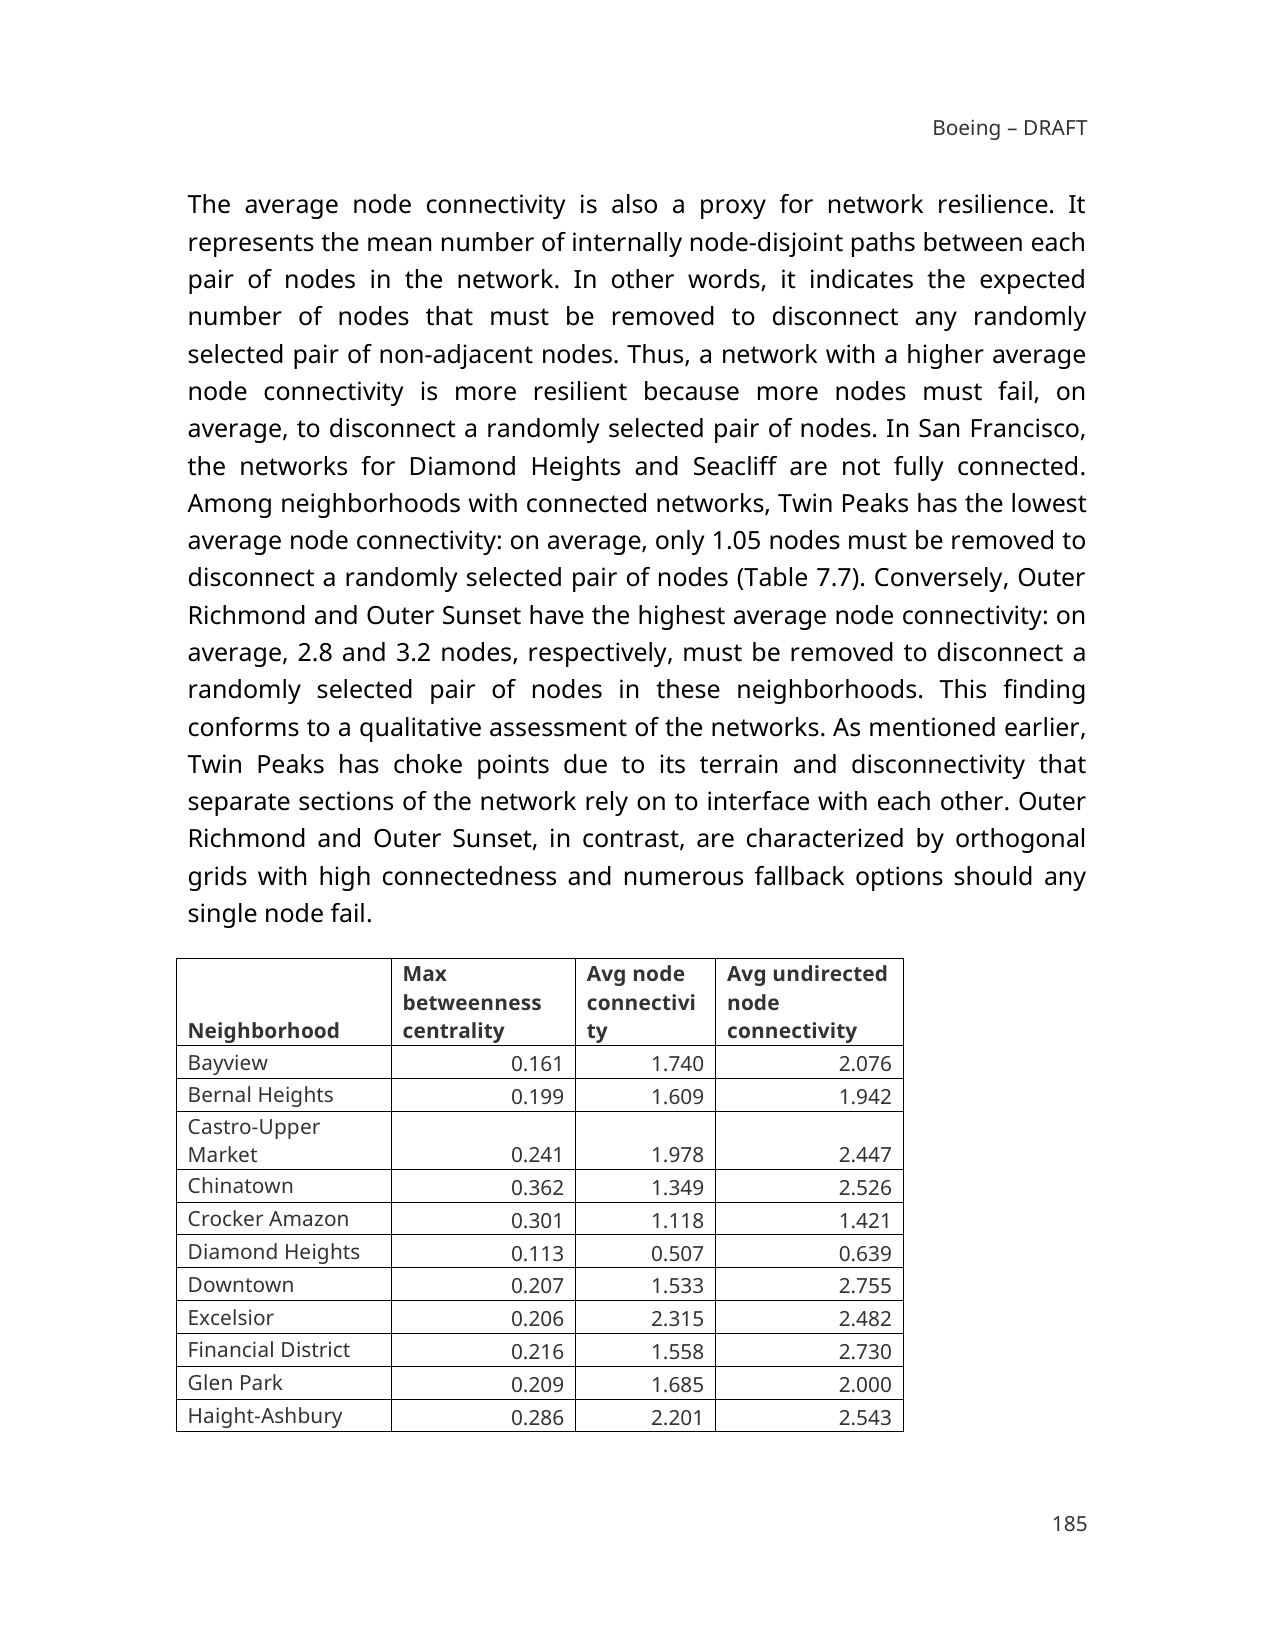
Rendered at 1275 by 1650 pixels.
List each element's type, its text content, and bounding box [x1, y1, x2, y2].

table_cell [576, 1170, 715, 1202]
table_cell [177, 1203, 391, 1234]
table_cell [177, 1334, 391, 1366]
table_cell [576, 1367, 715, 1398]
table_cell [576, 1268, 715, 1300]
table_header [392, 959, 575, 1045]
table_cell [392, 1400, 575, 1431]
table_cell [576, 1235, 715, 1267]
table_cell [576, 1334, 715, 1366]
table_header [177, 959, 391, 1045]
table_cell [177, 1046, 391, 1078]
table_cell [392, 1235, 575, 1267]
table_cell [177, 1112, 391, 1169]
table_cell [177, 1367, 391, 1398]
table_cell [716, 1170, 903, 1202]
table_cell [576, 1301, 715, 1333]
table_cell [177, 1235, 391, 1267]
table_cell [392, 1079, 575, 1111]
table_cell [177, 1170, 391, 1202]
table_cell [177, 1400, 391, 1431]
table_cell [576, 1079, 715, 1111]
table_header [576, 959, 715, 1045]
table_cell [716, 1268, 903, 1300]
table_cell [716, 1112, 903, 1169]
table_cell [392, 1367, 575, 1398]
text The average node connectivity is also a proxy for network resilience. It represents the mean number of internally node-disjoint paths between each pair of nodes in the network. In other words, it indicates the expected number of nodes that must be removed to disconnect any randomly selected pair of non-adjacent nodes. Thus, a network with a higher average node connectivity is more resilient because more nodes must fail, on average, to disconnect a randomly selected pair of nodes. In San Francisco, the networks for Diamond Heights and Seacliff are not fully connected. Among neighborhoods with connected networks, Twin Peaks has the lowest average node connectivity: on average, only 1.05 nodes must be removed to disconnect a randomly selected pair of nodes (Table 7.7). Conversely, Outer Richmond and Outer Sunset have the highest average node connectivity: on average, 2.8 and 3.2 nodes, respectively, must be removed to disconnect a randomly selected pair of nodes in these neighborhoods. This finding conforms to a qualitative assessment of the networks. As mentioned earlier, Twin Peaks has choke points due to its terrain and disconnectivity that separate sections of the network rely on to interface with each other. Outer Richmond and Outer Sunset, in contrast, are characterized by orthogonal grids with high connectedness and numerous fallback options should any single node fail. [187, 187, 1087, 930]
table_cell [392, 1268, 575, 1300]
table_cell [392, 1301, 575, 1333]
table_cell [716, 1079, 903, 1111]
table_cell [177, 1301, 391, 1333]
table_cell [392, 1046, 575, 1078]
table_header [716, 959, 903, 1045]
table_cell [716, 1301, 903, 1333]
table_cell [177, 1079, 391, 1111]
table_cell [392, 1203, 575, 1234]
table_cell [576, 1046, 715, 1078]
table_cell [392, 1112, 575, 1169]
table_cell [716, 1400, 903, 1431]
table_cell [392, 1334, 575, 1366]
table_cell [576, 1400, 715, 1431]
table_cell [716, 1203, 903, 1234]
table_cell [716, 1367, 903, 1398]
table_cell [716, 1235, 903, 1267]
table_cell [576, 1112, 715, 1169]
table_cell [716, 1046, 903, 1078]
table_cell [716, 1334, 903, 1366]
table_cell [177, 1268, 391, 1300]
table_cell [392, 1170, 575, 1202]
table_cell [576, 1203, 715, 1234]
